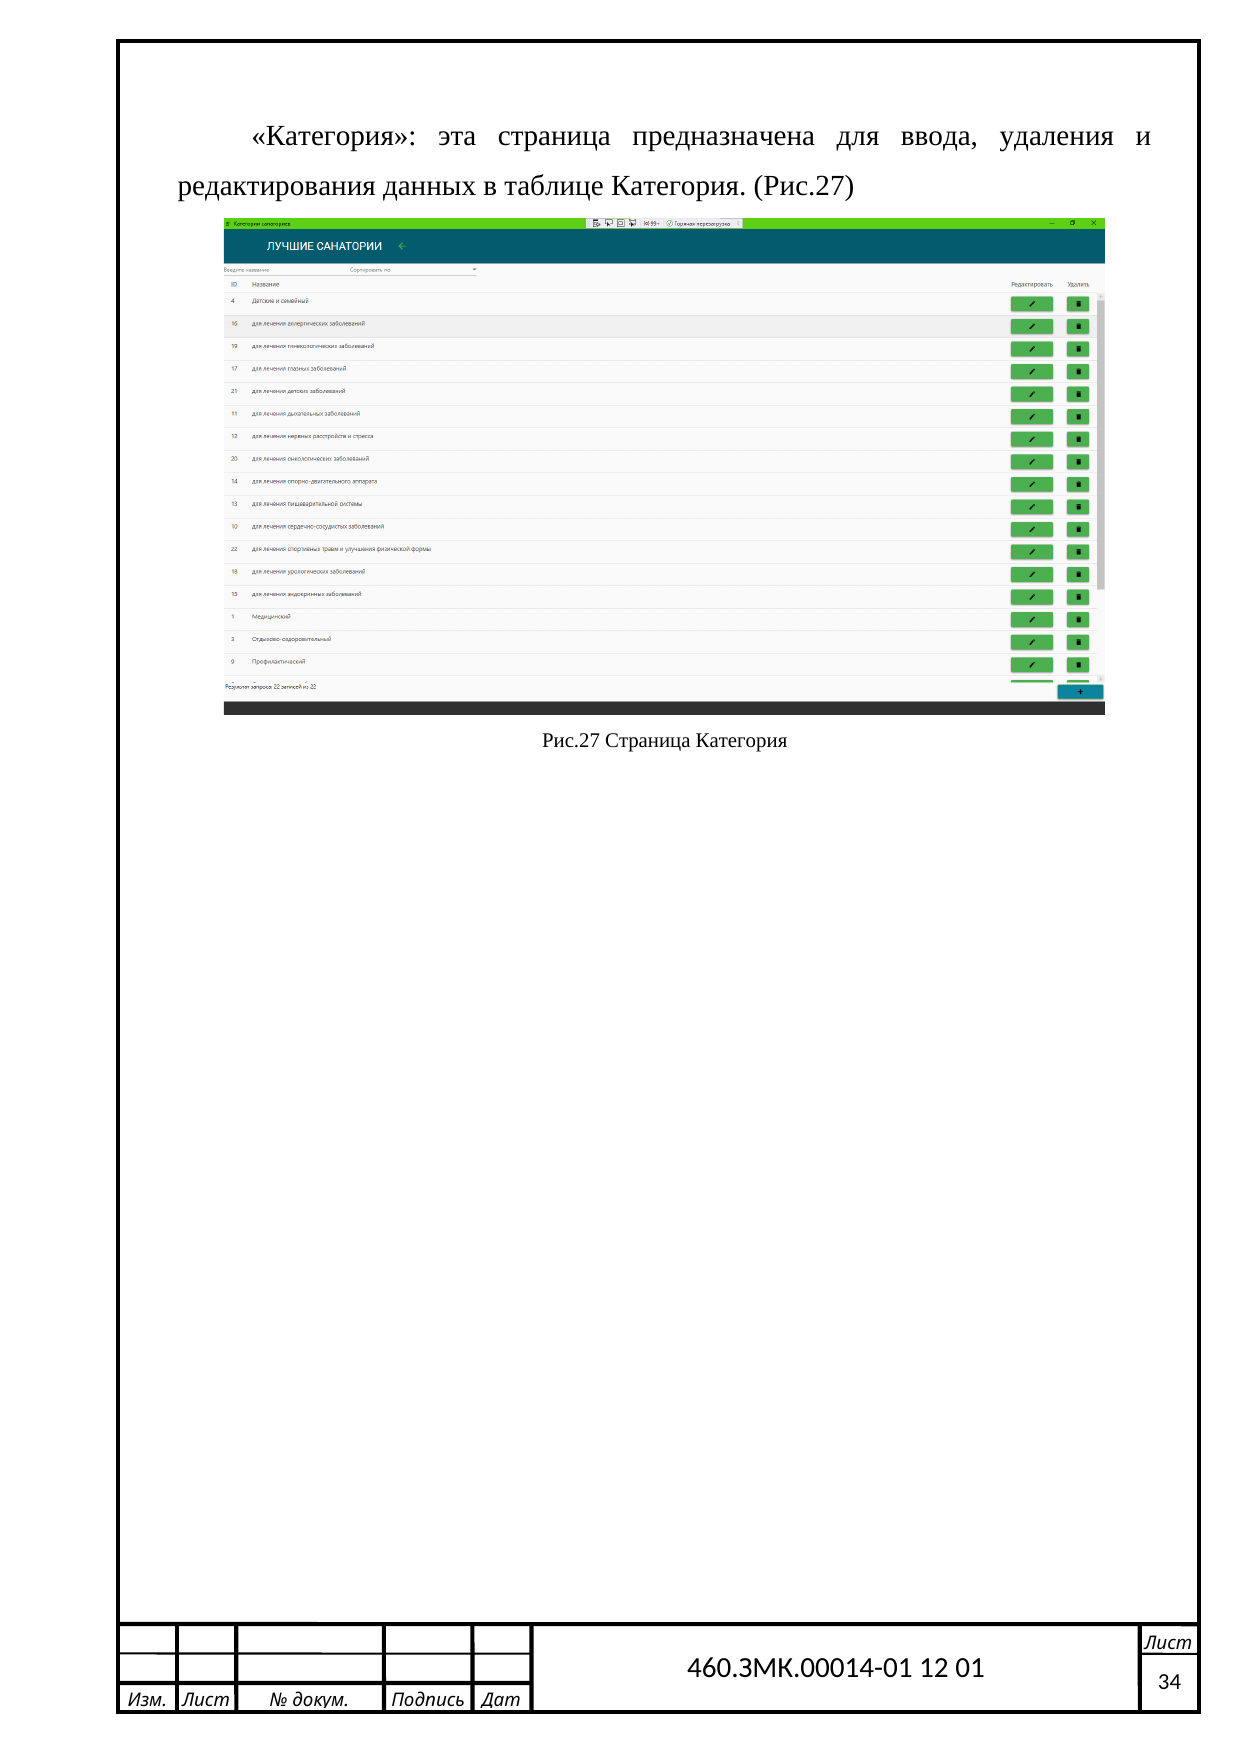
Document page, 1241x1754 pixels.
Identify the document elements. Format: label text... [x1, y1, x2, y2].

picture [223, 218, 1105, 715]
text «Категория»: эта страница предназначена для ввода, удаления и редактирования данных в таблице Категория. (Рис.27) [177, 118, 1152, 202]
text Рис.27 Страница Категория [177, 728, 1152, 752]
